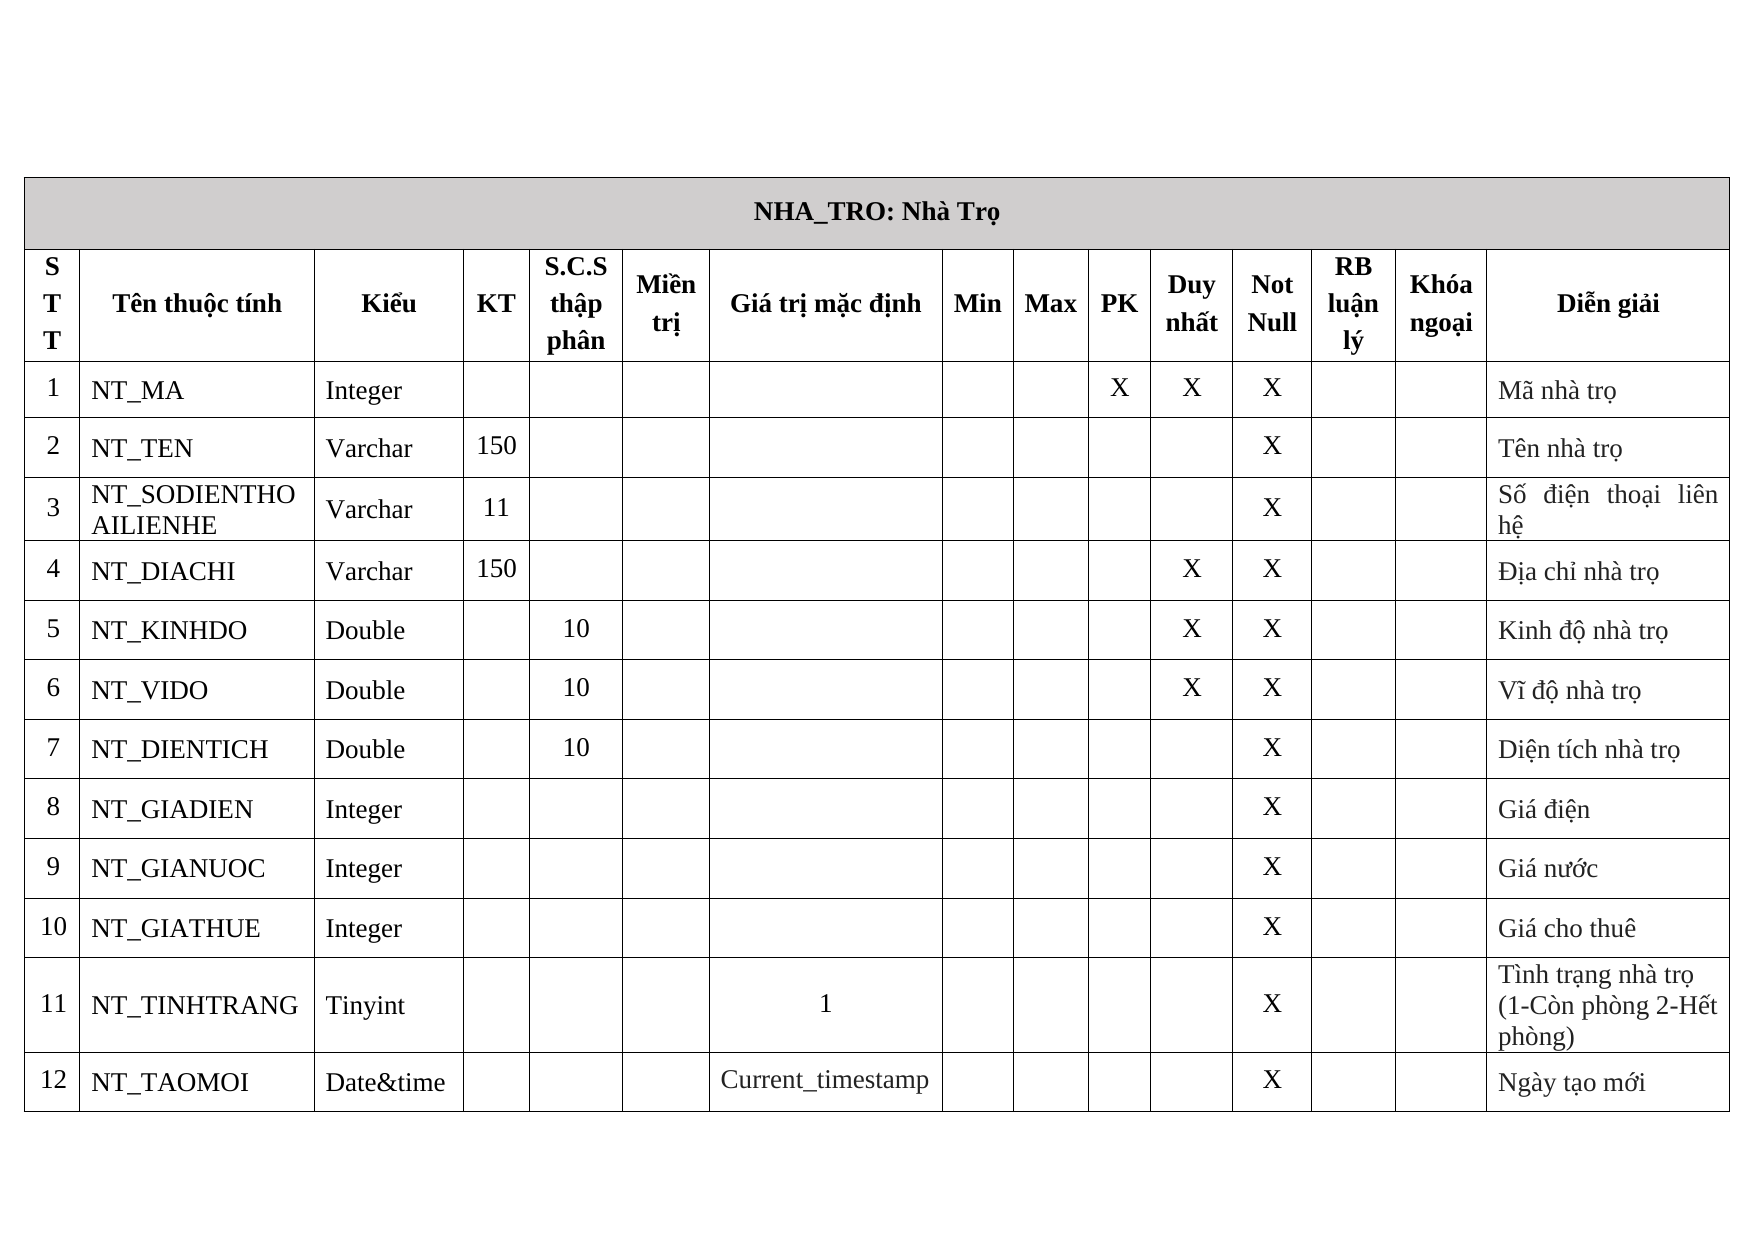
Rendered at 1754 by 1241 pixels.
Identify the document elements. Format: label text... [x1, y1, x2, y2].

table_cell [623, 541, 709, 599]
table_cell Diện tích nhà trọ [1487, 720, 1729, 778]
table_cell [943, 720, 1013, 778]
table_cell Số điện thoại liên hệ [1523, 478, 1729, 540]
table_cell [623, 418, 709, 477]
table_cell NT_GIATHUE [80, 899, 314, 957]
table_cell [464, 601, 529, 659]
table_cell [1396, 601, 1486, 659]
table_cell [943, 899, 1013, 957]
table_cell Not Null [1233, 250, 1311, 361]
table_cell [1312, 839, 1395, 897]
table_cell X [1233, 362, 1311, 417]
table_cell [943, 839, 1013, 897]
table_cell [943, 958, 1013, 1052]
table_cell [710, 660, 942, 719]
table_cell [1396, 1053, 1486, 1111]
table_cell [464, 779, 529, 838]
table_cell Giá nước [1487, 839, 1729, 897]
table_cell X [1233, 601, 1311, 659]
table_cell Tình trạng nhà trọ (1-Còn phòng 2-Hết phòng) [1575, 958, 1729, 1052]
table_cell Double [315, 601, 463, 659]
table_cell STT [25, 250, 79, 361]
table_cell [1312, 1053, 1395, 1111]
table_cell [1396, 899, 1486, 957]
table_cell X [1151, 541, 1232, 599]
table_cell X [1233, 1053, 1311, 1111]
table_cell Giá trị mặc định [710, 250, 942, 361]
table_cell Vĩ độ nhà trọ [1487, 660, 1729, 719]
table_cell [710, 418, 942, 477]
table_cell [1396, 779, 1486, 838]
table_cell [1089, 839, 1150, 897]
table_cell [1014, 362, 1088, 417]
table_cell [710, 478, 942, 540]
table_cell NT_VIDO [80, 660, 314, 719]
table_cell Integer [315, 899, 463, 957]
table_cell Mã nhà trọ [1487, 362, 1729, 417]
table_cell PK [1089, 250, 1150, 361]
table_cell [623, 478, 709, 540]
table_cell Miền trị [623, 250, 709, 361]
table_cell Ngày tạo mới [1487, 1053, 1729, 1111]
table_cell [1089, 660, 1150, 719]
table_cell [1312, 899, 1395, 957]
table_cell X [1233, 839, 1311, 897]
table_cell Giá điện [1487, 779, 1729, 838]
table_cell [710, 601, 942, 659]
table_cell Double [315, 720, 463, 778]
table_cell X [1233, 541, 1311, 599]
table_cell 5 [25, 601, 79, 659]
table_cell [464, 1053, 529, 1111]
table_cell NT_SODIENTHOAILIENHE [80, 478, 314, 540]
table_cell 6 [25, 660, 79, 719]
table_cell NT_DIENTICH [80, 720, 314, 778]
table_cell Kiểu [315, 250, 463, 361]
table_cell Tinyint [315, 958, 463, 1052]
table_cell [1396, 362, 1486, 417]
table_cell [943, 541, 1013, 599]
table_cell [464, 899, 529, 957]
table_cell NT_DIACHI [80, 541, 314, 599]
table_cell KT [464, 250, 529, 361]
table_cell [1151, 720, 1232, 778]
table_cell [1014, 958, 1088, 1052]
table_cell 7 [25, 720, 79, 778]
table_cell 10 [530, 601, 622, 659]
table_cell [1312, 720, 1395, 778]
table_cell [1312, 660, 1395, 719]
table_cell [530, 541, 622, 599]
table_cell NT_GIADIEN [80, 779, 314, 838]
table_cell [464, 958, 529, 1052]
table_cell [1014, 478, 1088, 540]
table_cell [1312, 601, 1395, 659]
table_cell Tên thuộc tính [80, 250, 314, 361]
table_cell 10 [530, 720, 622, 778]
table_cell X [1233, 660, 1311, 719]
table_cell X [1233, 720, 1311, 778]
table_cell [1089, 601, 1150, 659]
table_cell [710, 779, 942, 838]
table_cell NT_KINHDO [80, 601, 314, 659]
table_cell [1014, 899, 1088, 957]
table_cell [623, 1053, 709, 1111]
table_header NHA_TRO: Nhà Trọ [25, 178, 1729, 249]
table_cell NT_TAOMOI [80, 1053, 314, 1111]
table_cell X [1151, 601, 1232, 659]
table_cell X [1151, 660, 1232, 719]
table_cell [623, 362, 709, 417]
table_cell [943, 478, 1013, 540]
table_cell [943, 418, 1013, 477]
table_cell Current_timestamp [710, 1053, 942, 1111]
table_cell [530, 779, 622, 838]
table_cell [1151, 1053, 1232, 1111]
table_cell [943, 362, 1013, 417]
table_cell [530, 958, 622, 1052]
table_cell Khóa ngoại [1396, 250, 1486, 361]
table_cell X [1233, 899, 1311, 957]
table_cell [1089, 899, 1150, 957]
table_cell [623, 839, 709, 897]
table_cell [1312, 958, 1395, 1052]
table_cell [1014, 839, 1088, 897]
table_cell Integer [315, 779, 463, 838]
table_cell Duy nhất [1151, 250, 1232, 361]
table_cell [464, 362, 529, 417]
table_cell [943, 1053, 1013, 1111]
table_cell [530, 1053, 622, 1111]
table_cell [1312, 541, 1395, 599]
table_cell [530, 418, 622, 477]
table_cell [710, 899, 942, 957]
table_cell [623, 660, 709, 719]
table_cell 11 [25, 958, 79, 1052]
table_cell 2 [25, 418, 79, 477]
table_cell [623, 958, 709, 1052]
table_cell [1396, 660, 1486, 719]
table_cell 12 [25, 1053, 79, 1111]
table_cell [1312, 478, 1395, 540]
table_cell Diễn giải [1487, 250, 1729, 361]
table_cell [710, 720, 942, 778]
table_cell [1014, 720, 1088, 778]
table_cell 1 [25, 362, 79, 417]
table_cell [1312, 779, 1395, 838]
table_cell X [1233, 958, 1311, 1052]
table_cell [1089, 478, 1150, 540]
table_cell [1151, 899, 1232, 957]
table_cell X [1151, 362, 1232, 417]
table_cell [943, 779, 1013, 838]
table_cell [1089, 1053, 1150, 1111]
table_cell Double [315, 660, 463, 719]
table_cell [530, 362, 622, 417]
table_cell NT_GIANUOC [80, 839, 314, 897]
table_cell 150 [464, 541, 529, 599]
table_cell Địa chỉ nhà trọ [1487, 541, 1729, 599]
table_cell 11 [464, 478, 529, 540]
table_cell [1151, 958, 1232, 1052]
table_cell [1396, 839, 1486, 897]
table_cell Varchar [315, 418, 463, 477]
table_cell [710, 541, 942, 599]
table_cell 150 [464, 418, 529, 477]
table_cell 4 [25, 541, 79, 599]
table_cell Max [1014, 250, 1088, 361]
table_cell [1014, 418, 1088, 477]
table_cell X [1233, 478, 1311, 540]
table_cell [1151, 418, 1232, 477]
table_cell NT_MA [80, 362, 314, 417]
table_cell [1396, 478, 1486, 540]
table_cell NT_TINHTRANG [80, 958, 314, 1052]
table_cell [1089, 418, 1150, 477]
table_cell [943, 660, 1013, 719]
table_cell [1089, 720, 1150, 778]
table_cell Varchar [315, 541, 463, 599]
table_cell Min [943, 250, 1013, 361]
table_cell Integer [315, 362, 463, 417]
table_cell 10 [530, 660, 622, 719]
table_cell [623, 899, 709, 957]
table_cell X [1233, 779, 1311, 838]
table_cell [530, 478, 622, 540]
table_cell [1014, 601, 1088, 659]
table_cell Giá cho thuê [1487, 899, 1729, 957]
table_cell 8 [25, 779, 79, 838]
table_cell [623, 601, 709, 659]
table_cell [1396, 958, 1486, 1052]
table_cell NT_TEN [80, 418, 314, 477]
table_cell [623, 720, 709, 778]
table_cell [464, 660, 529, 719]
table_cell 1 [710, 958, 942, 1052]
table_cell [1014, 541, 1088, 599]
table_cell Kinh độ nhà trọ [1487, 601, 1729, 659]
table_cell Varchar [315, 478, 463, 540]
table_cell [464, 720, 529, 778]
table_cell [530, 899, 622, 957]
table_cell [1089, 958, 1150, 1052]
table_cell [1396, 720, 1486, 778]
table_cell [1312, 362, 1395, 417]
table_cell [1396, 541, 1486, 599]
table_cell [464, 839, 529, 897]
table_cell [943, 601, 1013, 659]
table_cell [710, 839, 942, 897]
table_cell RB luận lý [1312, 250, 1395, 361]
table_cell [1396, 418, 1486, 477]
table_cell [1151, 478, 1232, 540]
table_cell X [1089, 362, 1150, 417]
table_cell [710, 362, 942, 417]
table_cell [530, 839, 622, 897]
table_cell 9 [25, 839, 79, 897]
table_cell [1014, 779, 1088, 838]
table_cell [1089, 779, 1150, 838]
table_cell [1151, 779, 1232, 838]
table_cell X [1233, 418, 1311, 477]
table_cell S.C.S thập phân [530, 250, 622, 361]
table_cell [1014, 1053, 1088, 1111]
table_cell [1089, 541, 1150, 599]
table_cell [1312, 418, 1395, 477]
table_cell 10 [25, 899, 79, 957]
table_cell [623, 779, 709, 838]
table_cell 3 [25, 478, 79, 540]
table_cell Integer [315, 839, 463, 897]
table_cell Tên nhà trọ [1487, 418, 1729, 477]
table_cell Date&time [315, 1053, 463, 1111]
table_cell [1151, 839, 1232, 897]
table_cell [1014, 660, 1088, 719]
